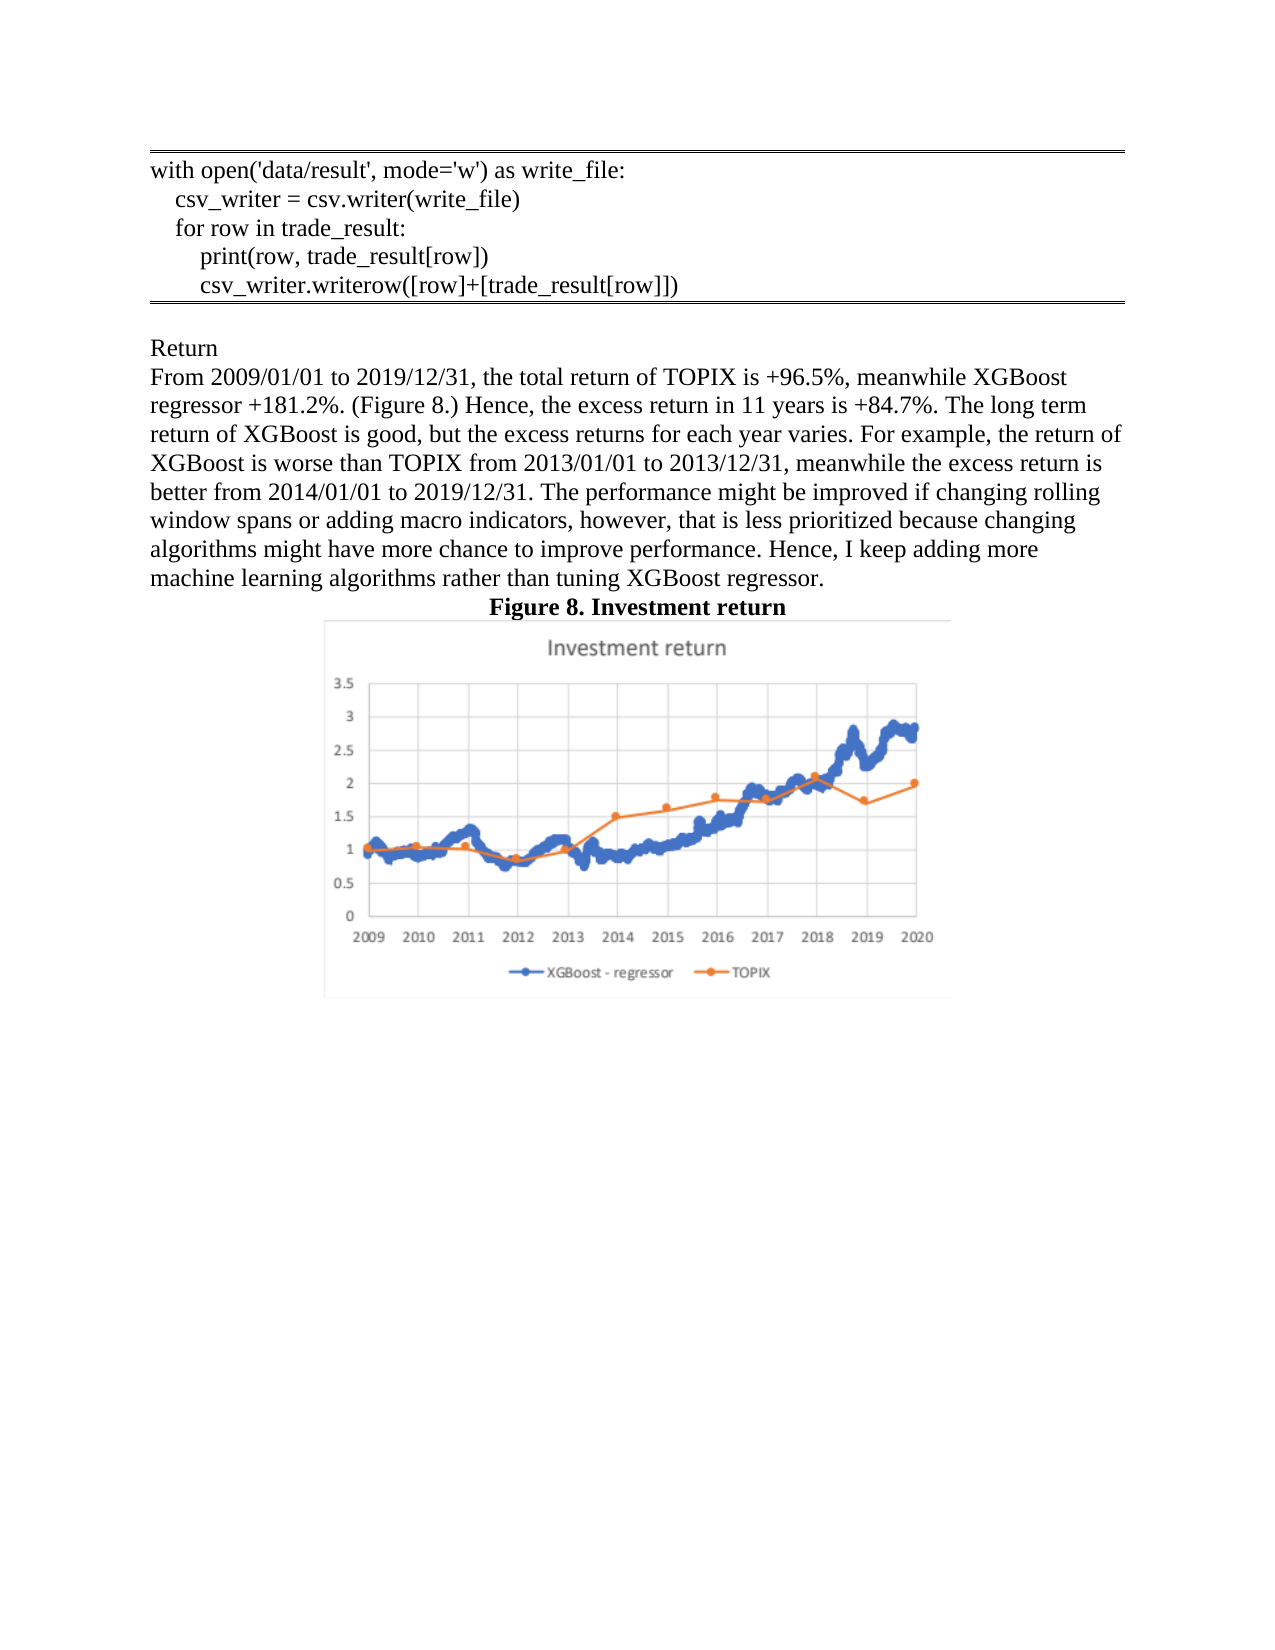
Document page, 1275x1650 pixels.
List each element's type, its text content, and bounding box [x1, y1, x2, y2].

text with open('data/result', mode='w') as write_file: [150, 153, 1125, 184]
text csv_writer = csv.writer(write_file) [150, 184, 1125, 213]
text Figure 8. Investment return [150, 592, 1125, 620]
text print(row, trade_result[row]) [150, 241, 1125, 265]
text From 2009/01/01 to 2019/12/31, the total return of TOPIX is +96.5%, meanwhile XGBoost regressor +181.2%. (Figure 8.) Hence, the excess return in 11 years is +84.7%. The long term return of XGBoost is good, but the excess returns for each year varies. For example, the return of XGBoost is worse than TOPIX from 2013/01/01 to 2013/12/31, meanwhile the excess return is better from 2014/01/01 to 2019/12/31. The performance might be improved if changing rolling window spans or adding macro indicators, however, that is less prioritized because changing algorithms might have more chance to improve performance. Hence, I keep adding more machine learning algorithms rather than tuning XGBoost regressor. [150, 362, 1125, 592]
text csv_writer.writerow([row]+[trade_result[row]]) [150, 265, 1125, 301]
text Return [150, 333, 1125, 362]
text for row in trade_result: [150, 213, 1125, 241]
